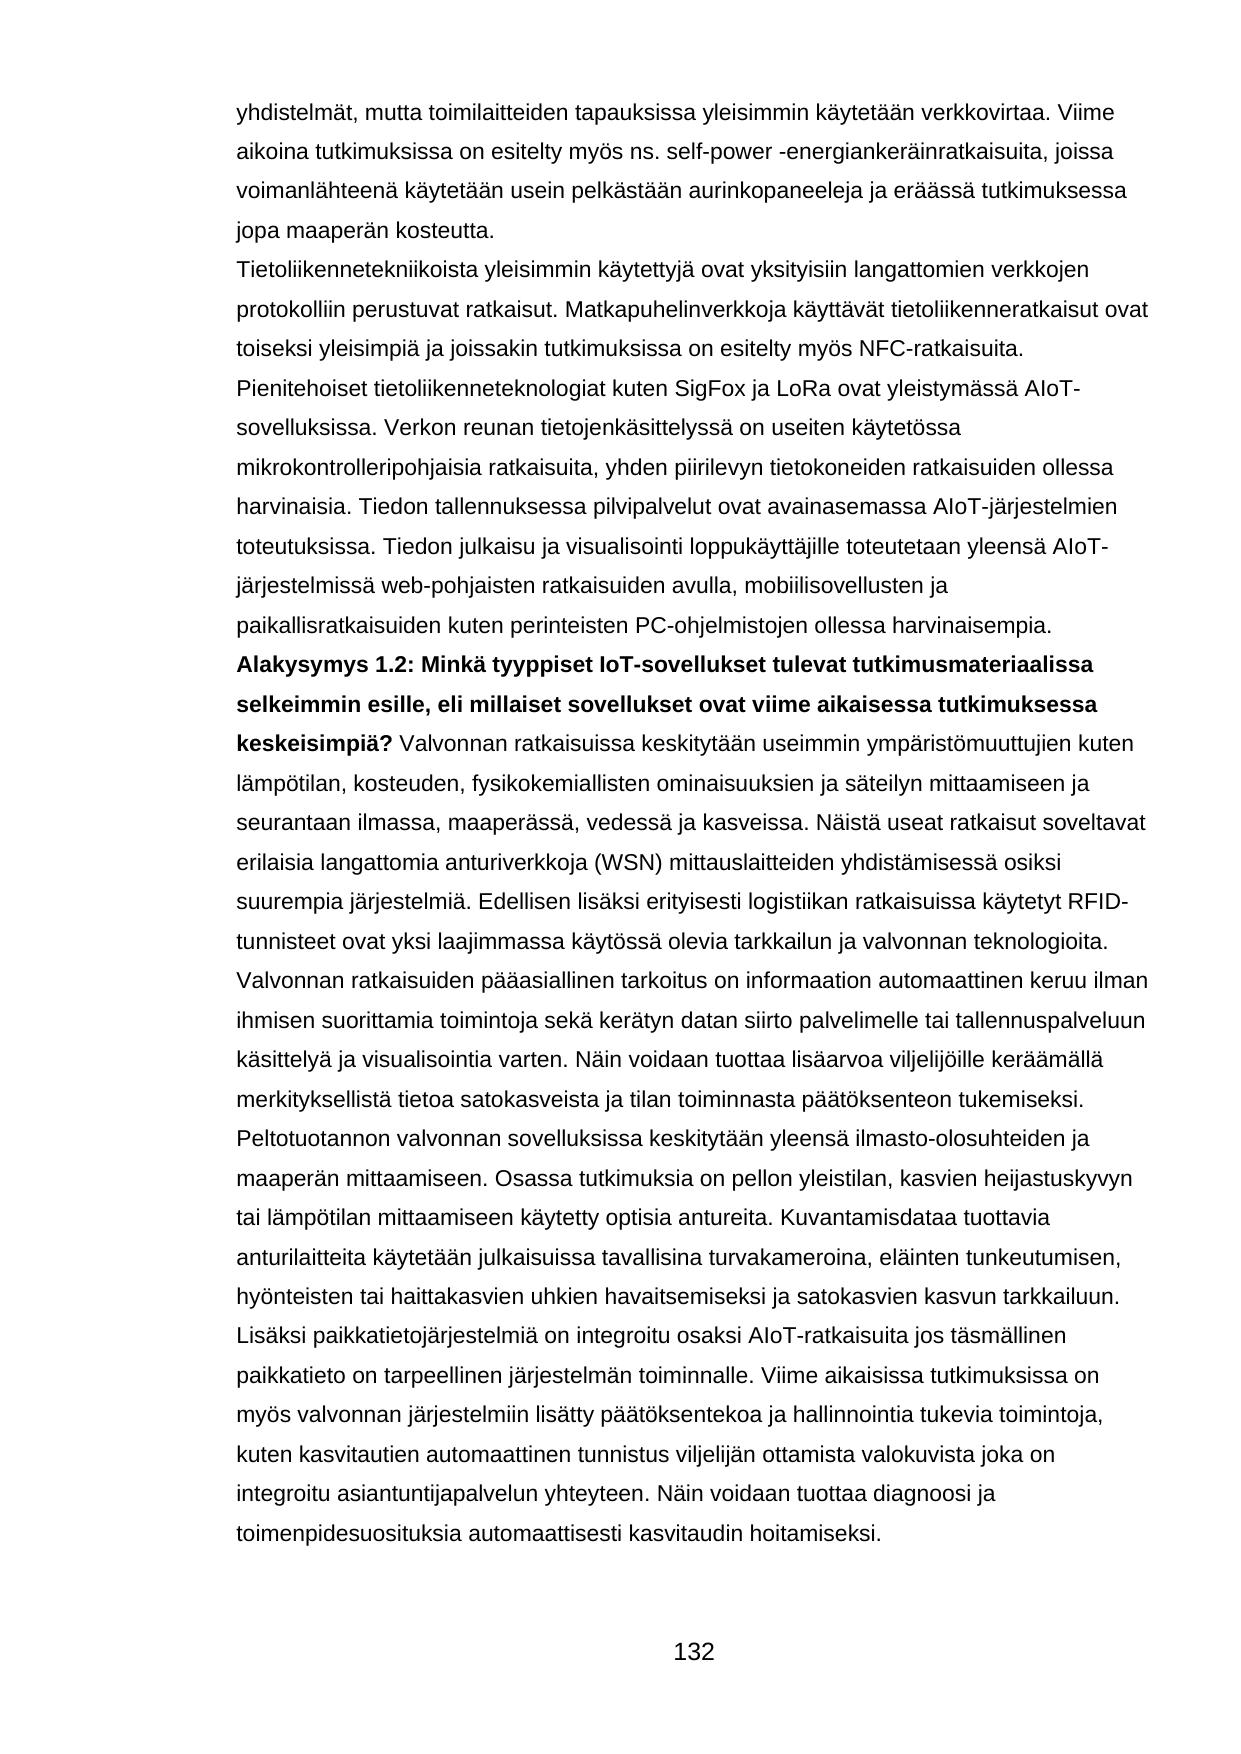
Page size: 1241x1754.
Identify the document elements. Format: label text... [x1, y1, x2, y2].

text Tietoliikennetekniikoista yleisimmin käytettyjä ovat yksityisiin langattomien verkkojen protokolliin perustuvat ratkaisut. Matkapuhelinverkkoja käyttävät tietoliikenneratkaisut ovat toiseksi yleisimpiä ja joissakin tutkimuksissa on esitelty myös NFC-ratkaisuita. Pienitehoiset tietoliikenneteknologiat kuten SigFox ja LoRa ovat yleistymässä AIoT-sovelluksissa. Verkon reunan tietojenkäsittelyssä on useiten käytetössa mikrokontrolleripohjaisia ratkaisuita, yhden piirilevyn tietokoneiden ratkaisuiden ollessa harvinaisia. Tiedon tallennuksessa pilvipalvelut ovat avainasemassa AIoT-järjestelmien toteutuksissa. Tiedon julkaisu ja visualisointi loppukäyttäjille toteutetaan yleensä AIoT-järjestelmissä web-pohjaisten ratkaisuiden avulla, mobiilisovellusten ja paikallisratkaisuiden kuten perinteisten PC-ohjelmistojen ollessa harvinaisempia. [236, 256, 1152, 638]
text Peltotuotannon valvonnan sovelluksissa keskitytään yleensä ilmasto-olosuhteiden ja maaperän mittaamiseen. Osassa tutkimuksia on pellon yleistilan, kasvien heijastuskyvyn tai lämpötilan mittaamiseen käytetty optisia antureita. Kuvantamisdataa tuottavia anturilaitteita käytetään julkaisuissa tavallisina turvakameroina, eläinten tunkeutumisen, hyönteisten tai haittakasvien uhkien havaitsemiseksi ja satokasvien kasvun tarkkailuun. Lisäksi paikkatietojärjestelmiä on integroitu osaksi AIoT-ratkaisuita jos täsmällinen paikkatieto on tarpeellinen järjestelmän toiminnalle. Viime aikaisissa tutkimuksissa on myös valvonnan järjestelmiin lisätty päätöksentekoa ja hallinnointia tukevia toimintoja, kuten kasvitautien automaattinen tunnistus viljelijän ottamista valokuvista joka on integroitu asiantuntijapalvelun yhteyteen. Näin voidaan tuottaa diagnoosi ja toimenpidesuosituksia automaattisesti kasvitaudin hoitamiseksi. [236, 1125, 1152, 1546]
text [236, 98, 1152, 243]
text Alakysymys 1.2: Minkä tyyppiset IoT-sovellukset tulevat tutkimusmateriaalissa selkeimmin esille, eli millaiset sovellukset ovat viime aikaisessa tutkimuksessa keskeisimpiä? Valvonnan ratkaisuissa keskitytään useimmin ympäristömuuttujien kuten lämpötilan, kosteuden, fysikokemiallisten ominaisuuksien ja säteilyn mittaamiseen ja seurantaan ilmassa, maaperässä, vedessä ja kasveissa. Näistä useat ratkaisut soveltavat erilaisia langattomia anturiverkkoja (WSN) mittauslaitteiden yhdistämisessä osiksi suurempia järjestelmiä. Edellisen lisäksi erityisesti logistiikan ratkaisuissa käytetyt RFID-tunnisteet ovat yksi laajimmassa käytössä olevia tarkkailun ja valvonnan teknologioita. Valvonnan ratkaisuiden pääasiallinen tarkoitus on informaation automaattinen keruu ilman ihmisen suorittamia toimintoja sekä kerätyn datan siirto palvelimelle tai tallennuspalveluun käsittelyä ja visualisointia varten. Näin voidaan tuottaa lisäarvoa viljelijöille keräämällä merkityksellistä tietoa satokasveista ja tilan toiminnasta päätöksenteon tukemiseksi. [236, 651, 1152, 1112]
